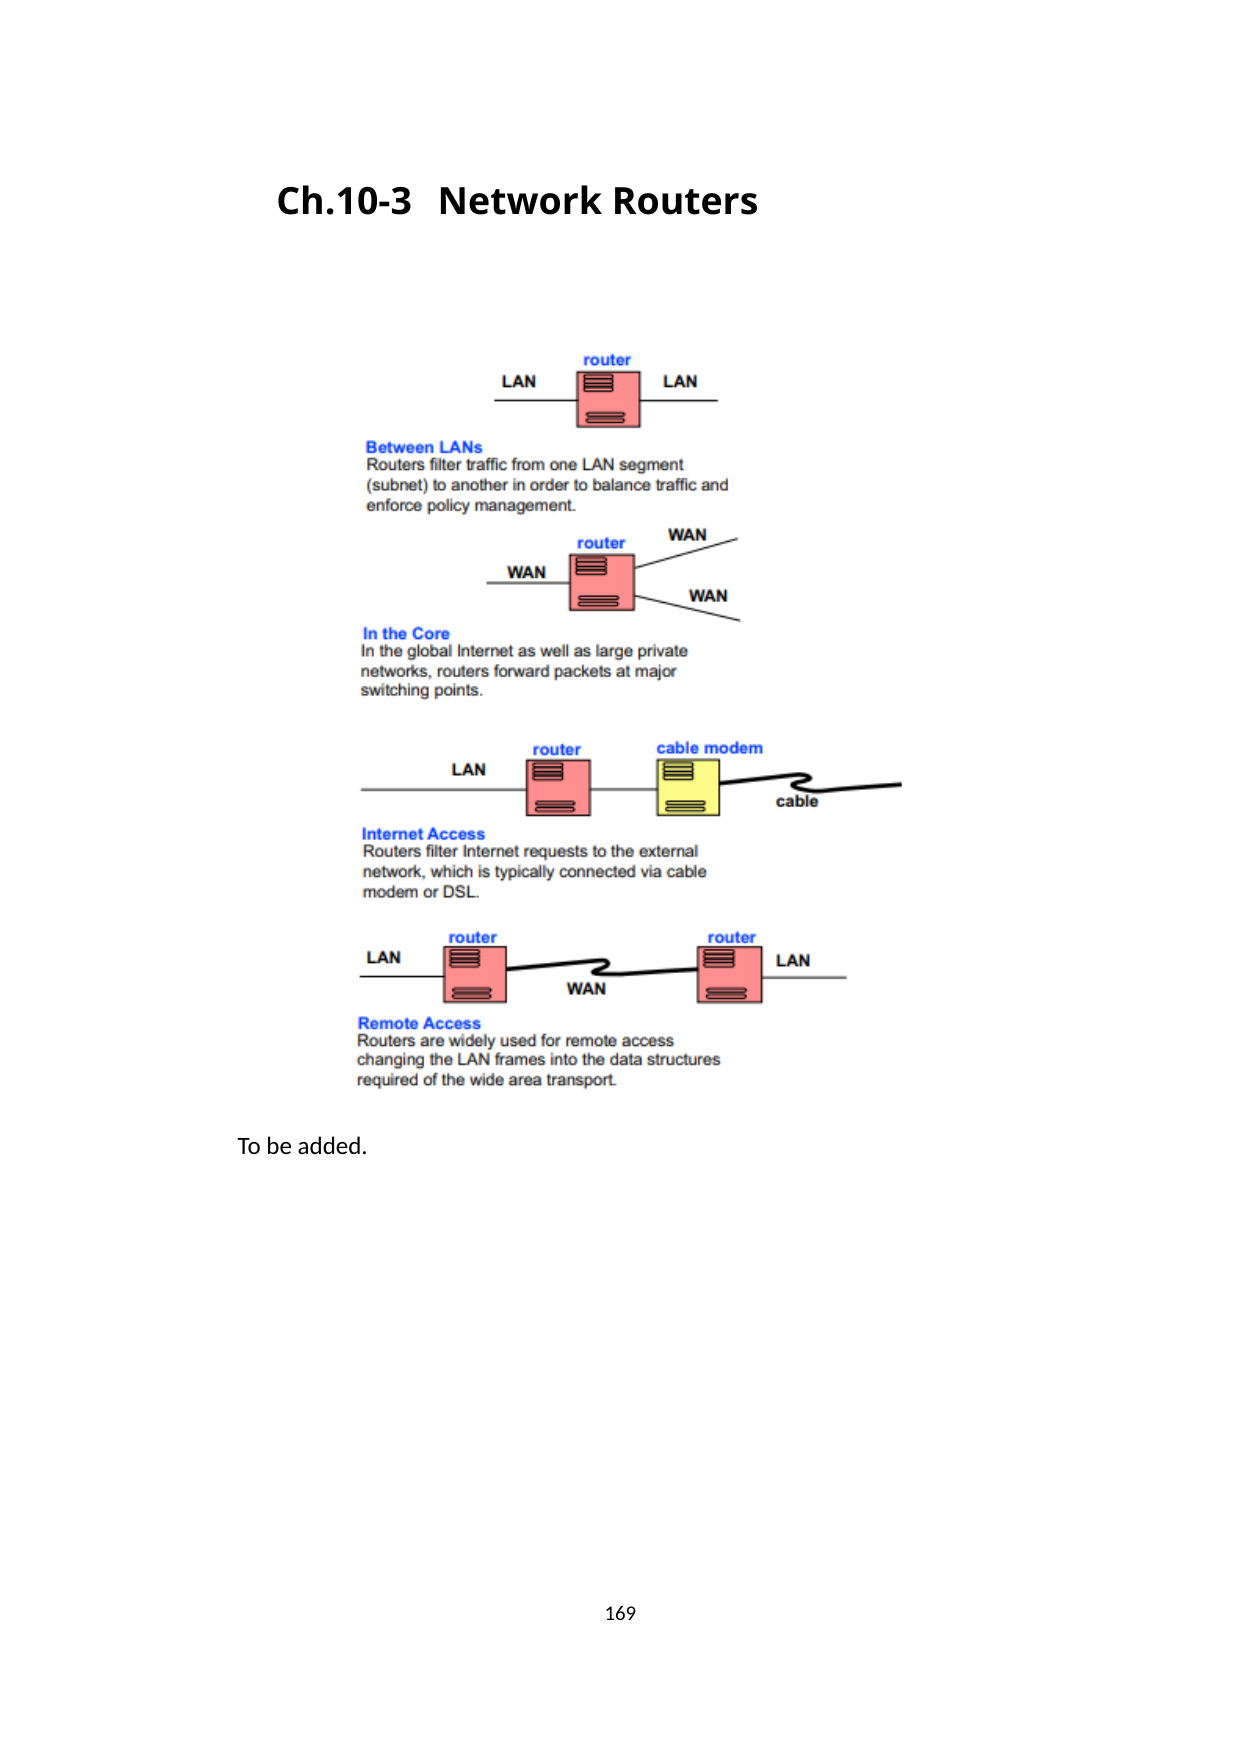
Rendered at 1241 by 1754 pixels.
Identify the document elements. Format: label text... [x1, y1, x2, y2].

text To be added. [237, 1127, 1053, 1164]
subtitle Network Routers [276, 162, 1053, 237]
picture [327, 339, 913, 1106]
